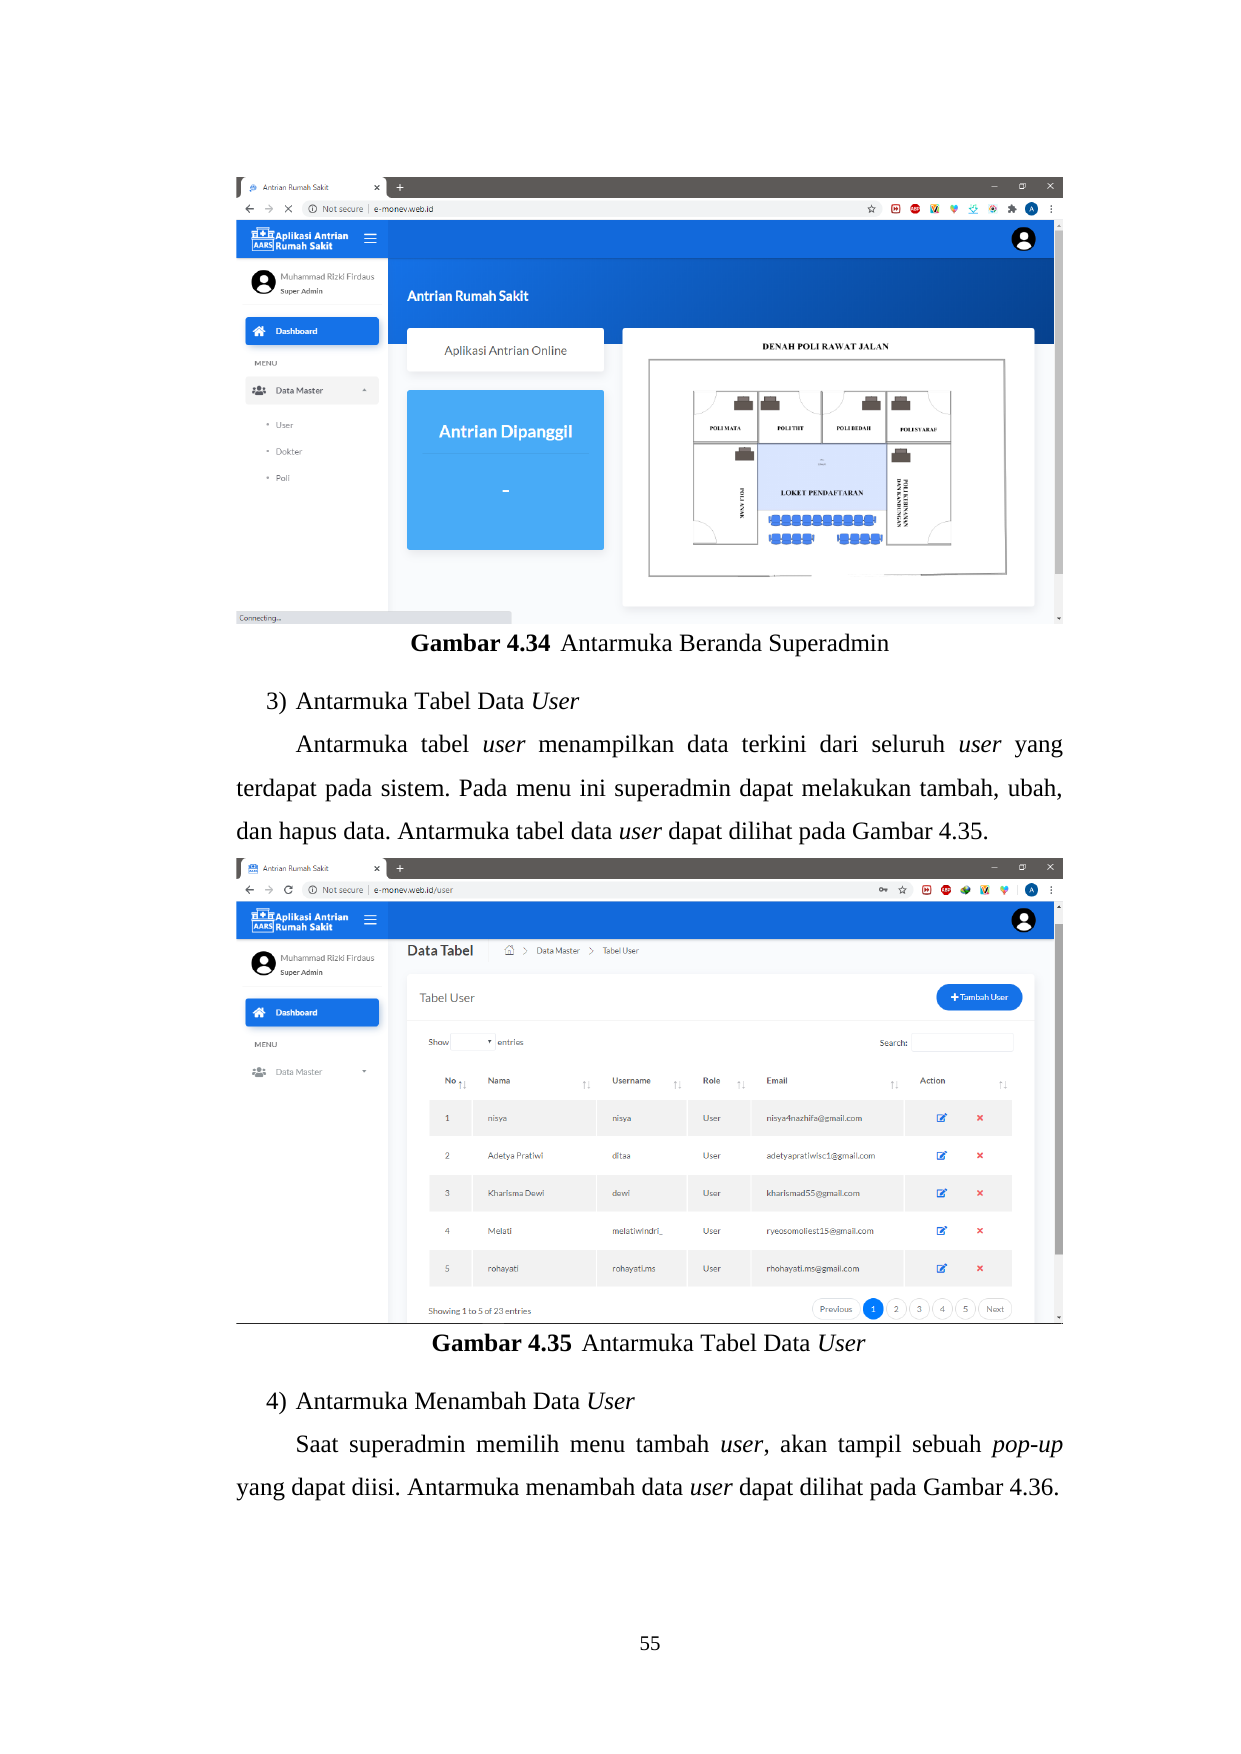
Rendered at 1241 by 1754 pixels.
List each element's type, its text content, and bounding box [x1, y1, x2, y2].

text Antarmuka tabel user menampilkan data terkini dari seluruh user yang terdapat pada sistem. Pada menu ini superadmin dapat melakukan tambah, ubah, dan hapus data. Antarmuka tabel data user dapat dilihat pada Gambar 4.35. [236, 729, 1063, 844]
picture [236, 177, 1063, 624]
text 3) Antarmuka Tabel Data User [266, 686, 1063, 715]
text Gambar 4.35 Antarmuka Tabel Data User [236, 1328, 1063, 1357]
text 4) Antarmuka Menambah Data User [266, 1386, 1063, 1415]
picture [236, 858, 1063, 1324]
text Gambar 4.34 Antarmuka Beranda Superadmin [236, 628, 1063, 657]
text Saat superadmin memilih menu tambah user, akan tampil sebuah pop-up yang dapat diisi. Antarmuka menambah data user dapat dilihat pada Gambar 4.36. [236, 1429, 1063, 1501]
